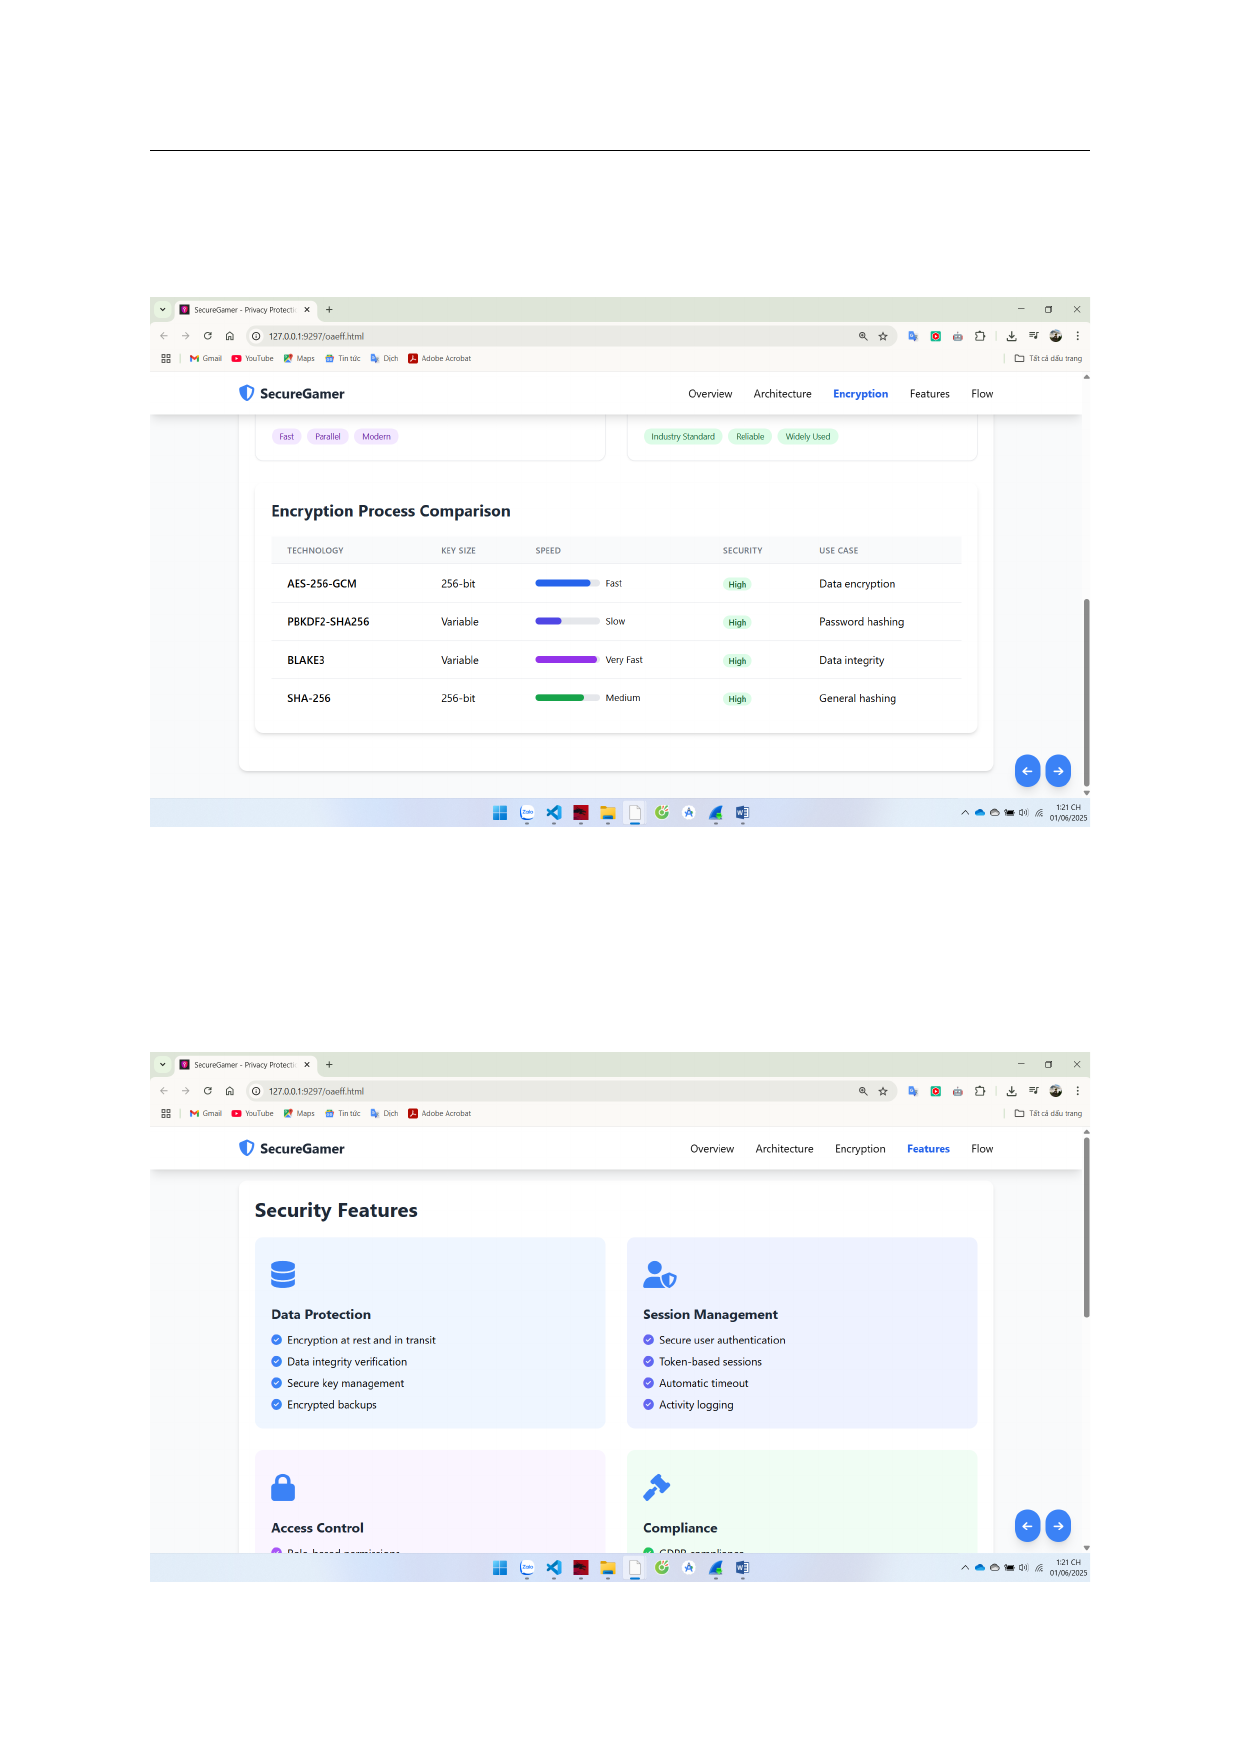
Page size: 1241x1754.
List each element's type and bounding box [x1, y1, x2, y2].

picture [150, 297, 1091, 827]
picture [150, 1052, 1091, 1582]
